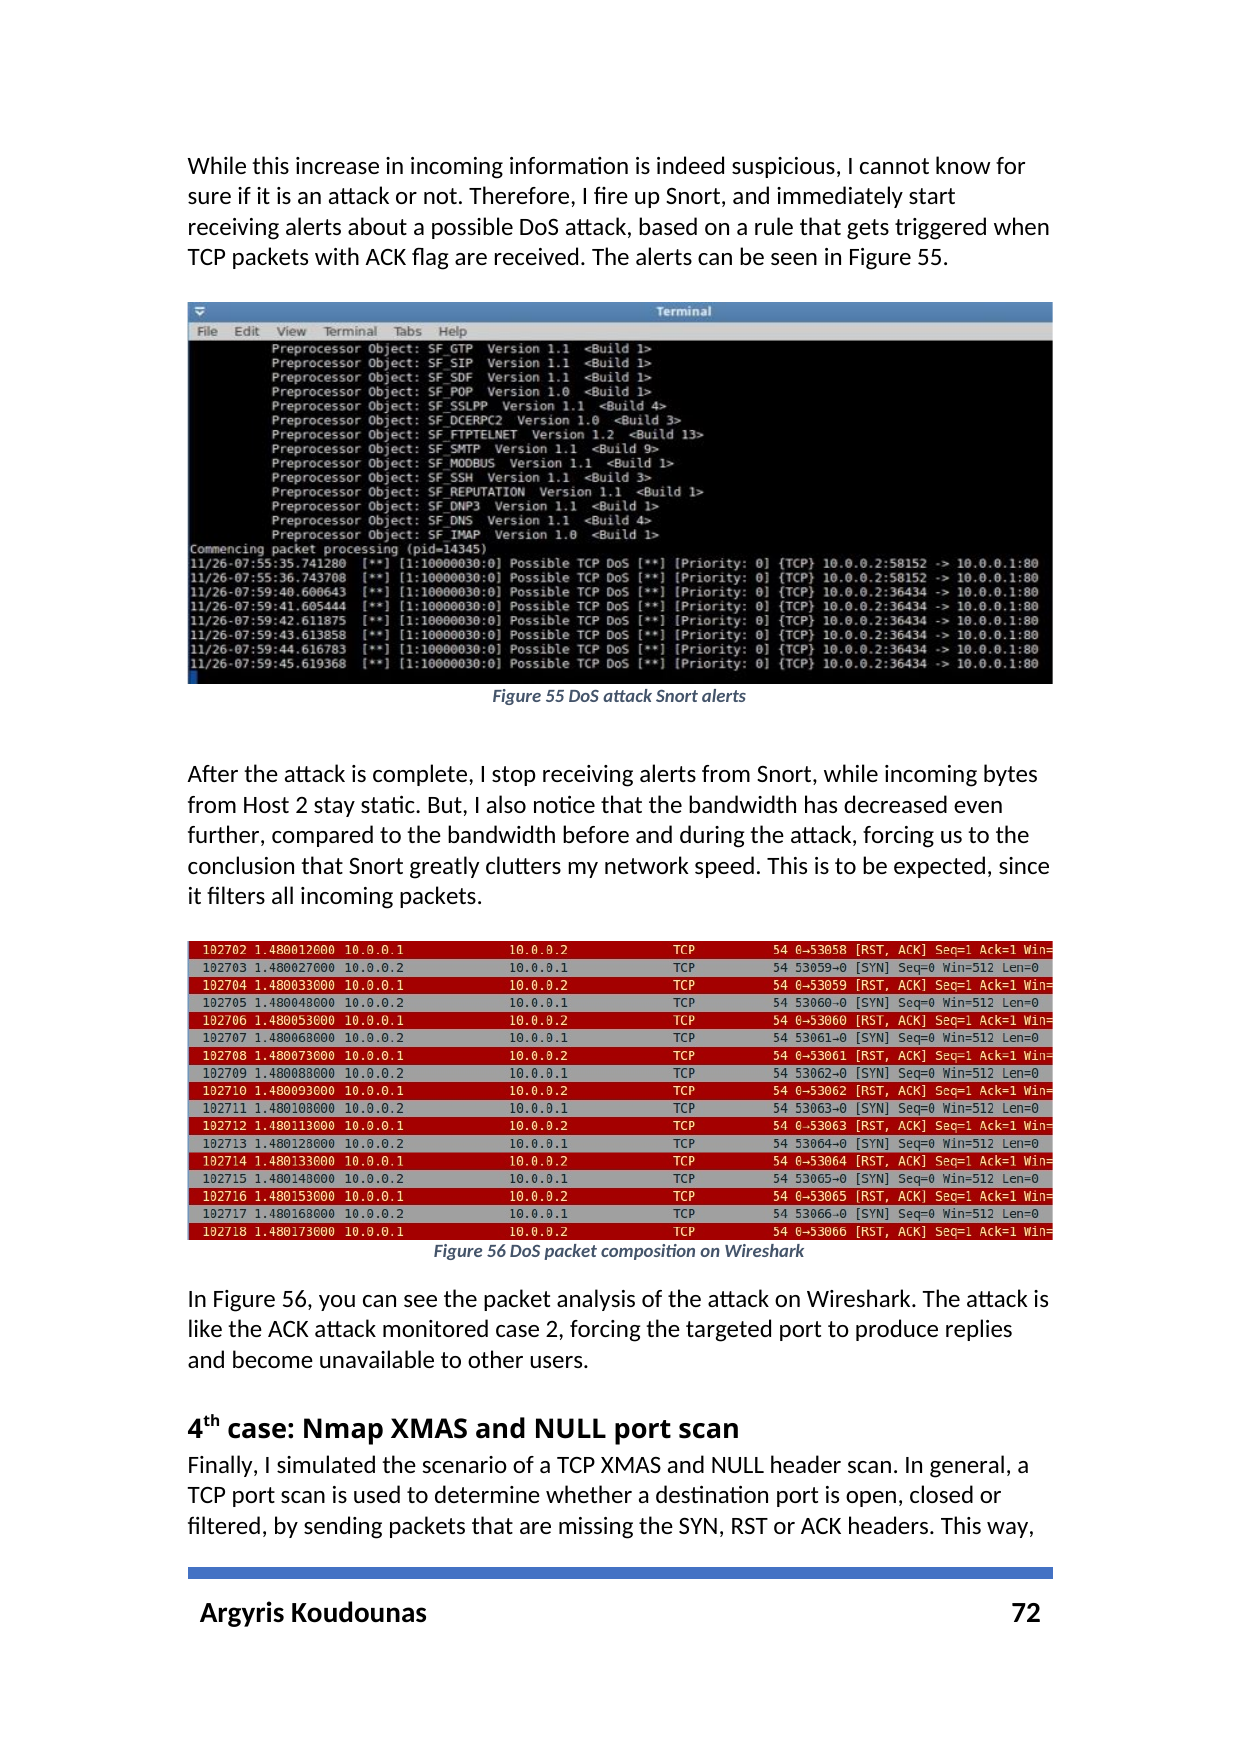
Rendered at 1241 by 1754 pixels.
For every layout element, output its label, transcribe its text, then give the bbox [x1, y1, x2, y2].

subtitle 4th case: Nmap XMAS and NULL port scan [187, 1409, 1053, 1446]
picture [187, 941, 1053, 1240]
text Figure 55 DoS attack Snort alerts [187, 684, 1053, 707]
text In Figure 56, you can see the packet analysis of the attack on Wireshark. The attack is like the ACK attack monitored case 2, forcing the targeted port to produce replies and become unavailable to other users. [187, 1283, 1053, 1375]
text Figure 56 DoS packet composition on Wireshark [187, 1240, 1053, 1262]
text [187, 1449, 1053, 1541]
text While this increase in incoming information is indeed suspicious, I cannot know for sure if it is an attack or not. Therefore, I fire up Snort, and immediately start receiving alerts about a possible DoS attack, based on a rule that gets triggered when TCP packets with ACK flag are received. The alerts can be seen in Figure 55. [187, 150, 1053, 272]
text After the attack is complete, I stop receiving alerts from Snort, while incoming bytes from Host 2 stay static. But, I also notice that the bandwidth has decreased even further, compared to the bandwidth before and during the attack, forcing us to the conclusion that Snort greatly clutters my network speed. This is to be expected, since it filters all incoming packets. [187, 758, 1053, 911]
picture [187, 302, 1053, 684]
